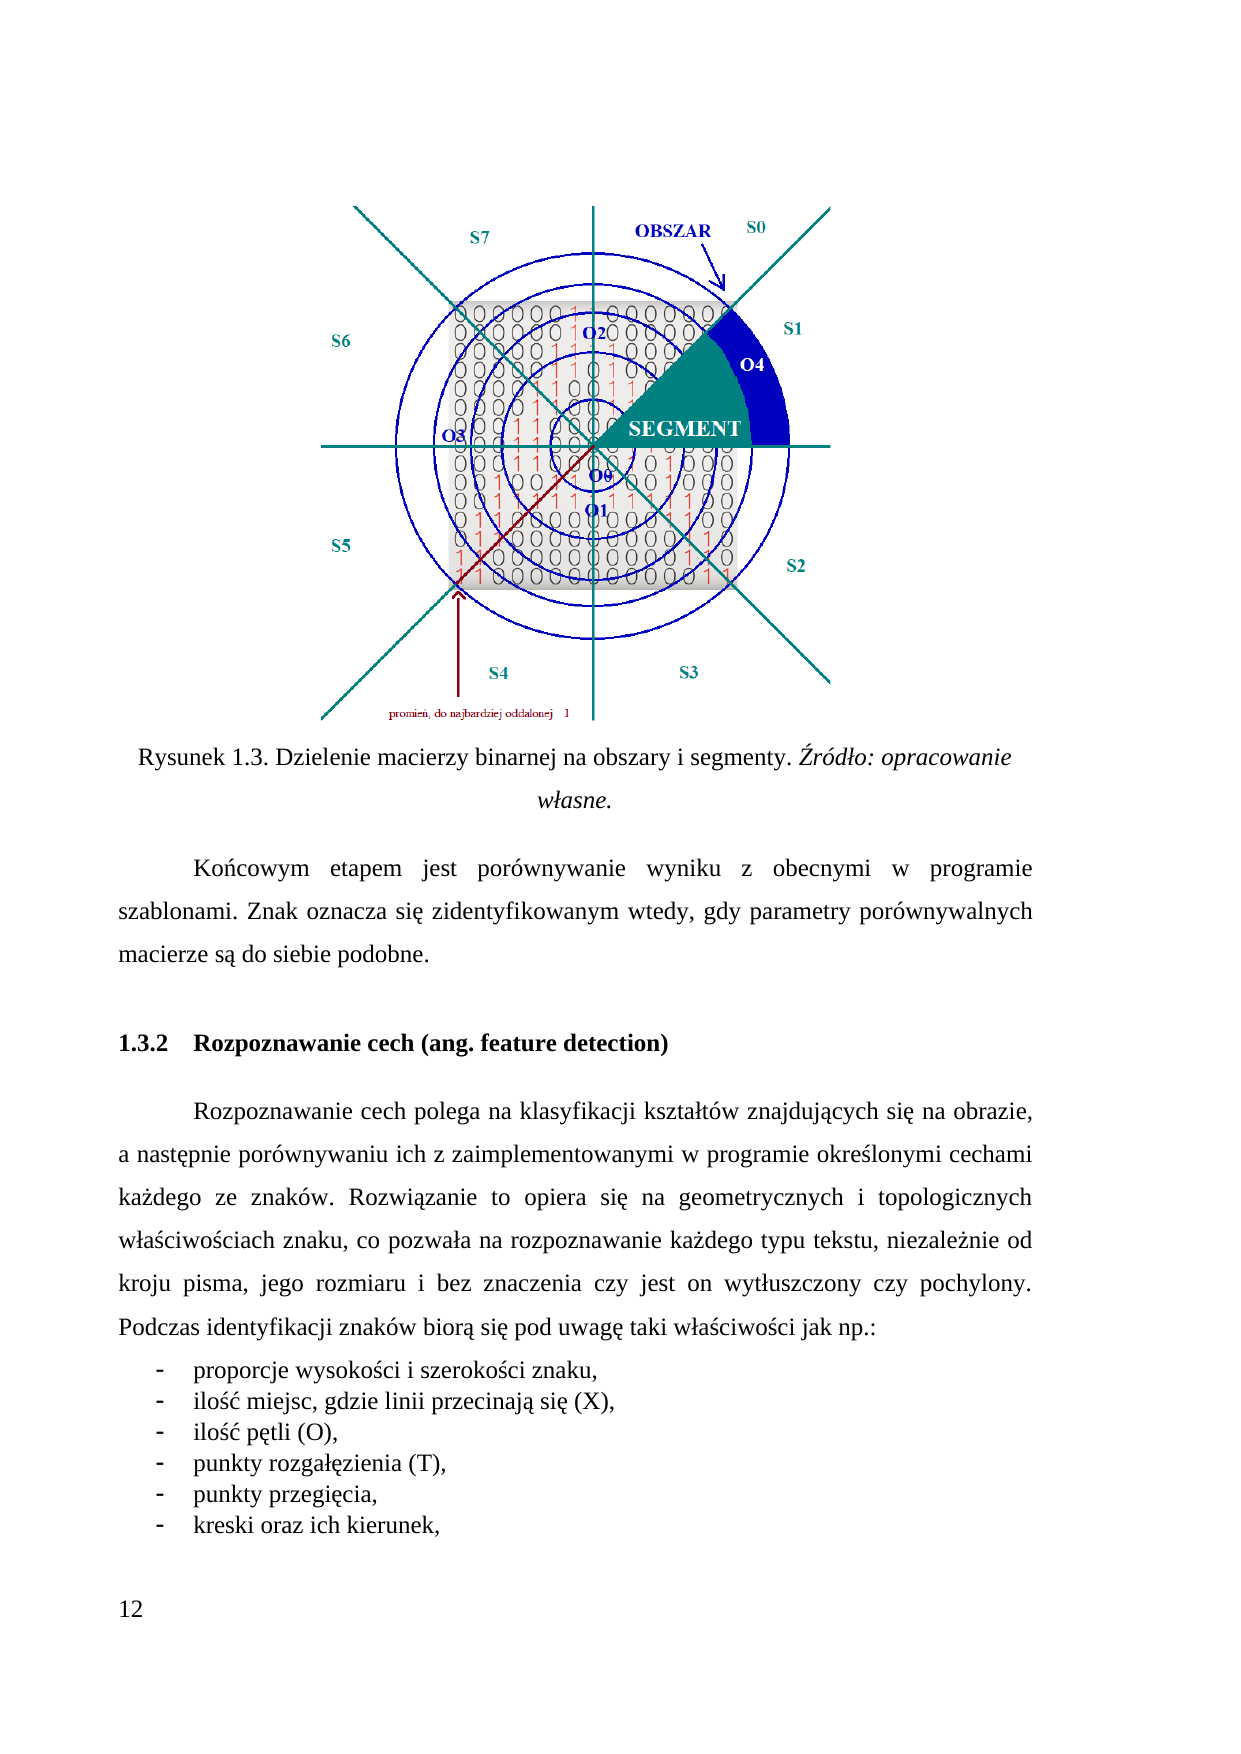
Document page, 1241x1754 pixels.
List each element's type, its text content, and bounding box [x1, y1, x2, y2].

list ilość pętli (O), [156, 1417, 1033, 1446]
text Rozpoznawanie cech polega na klasyfikacji kształtów znajdujących się na obrazie, a następnie porównywaniu ich z zaimplementowanymi w programie określonymi cechami każdego ze znaków. Rozwiązanie to opiera się na geometrycznych i topologicznych właściwościach znaku, co pozwała na rozpoznawanie każdego typu tekstu, niezależnie od kroju pisma, jego rozmiaru i bez znaczenia czy jest on wytłuszczony czy pochylony. Podczas identyfikacji znaków biorą się pod uwagę taki właściwości jak np.: [118, 1096, 1033, 1340]
picture [321, 206, 831, 728]
list ilość miejsc, gdzie linii przecinają się (X), [156, 1386, 1033, 1414]
list kreski oraz ich kierunek, [156, 1510, 1033, 1539]
list proporcje wysokości i szerokości znaku, [156, 1355, 1033, 1383]
list punkty przegięcia, [156, 1479, 1033, 1508]
subtitle Rozpoznawanie cech (ang. feature detection) [118, 1028, 1033, 1057]
text Końcowym etapem jest porównywanie wyniku z obecnymi w programie szablonami. Znak oznacza się zidentyfikowanym wtedy, gdy parametry porównywalnych macierze są do siebie podobne. [118, 853, 1033, 968]
table_header Rysunek 1.3. Dzielenie macierzy binarnej na obszary i segmenty. Źródło: opracowanie własne. [118, 207, 1033, 853]
list punkty rozgałęzienia (T), [156, 1448, 1033, 1477]
